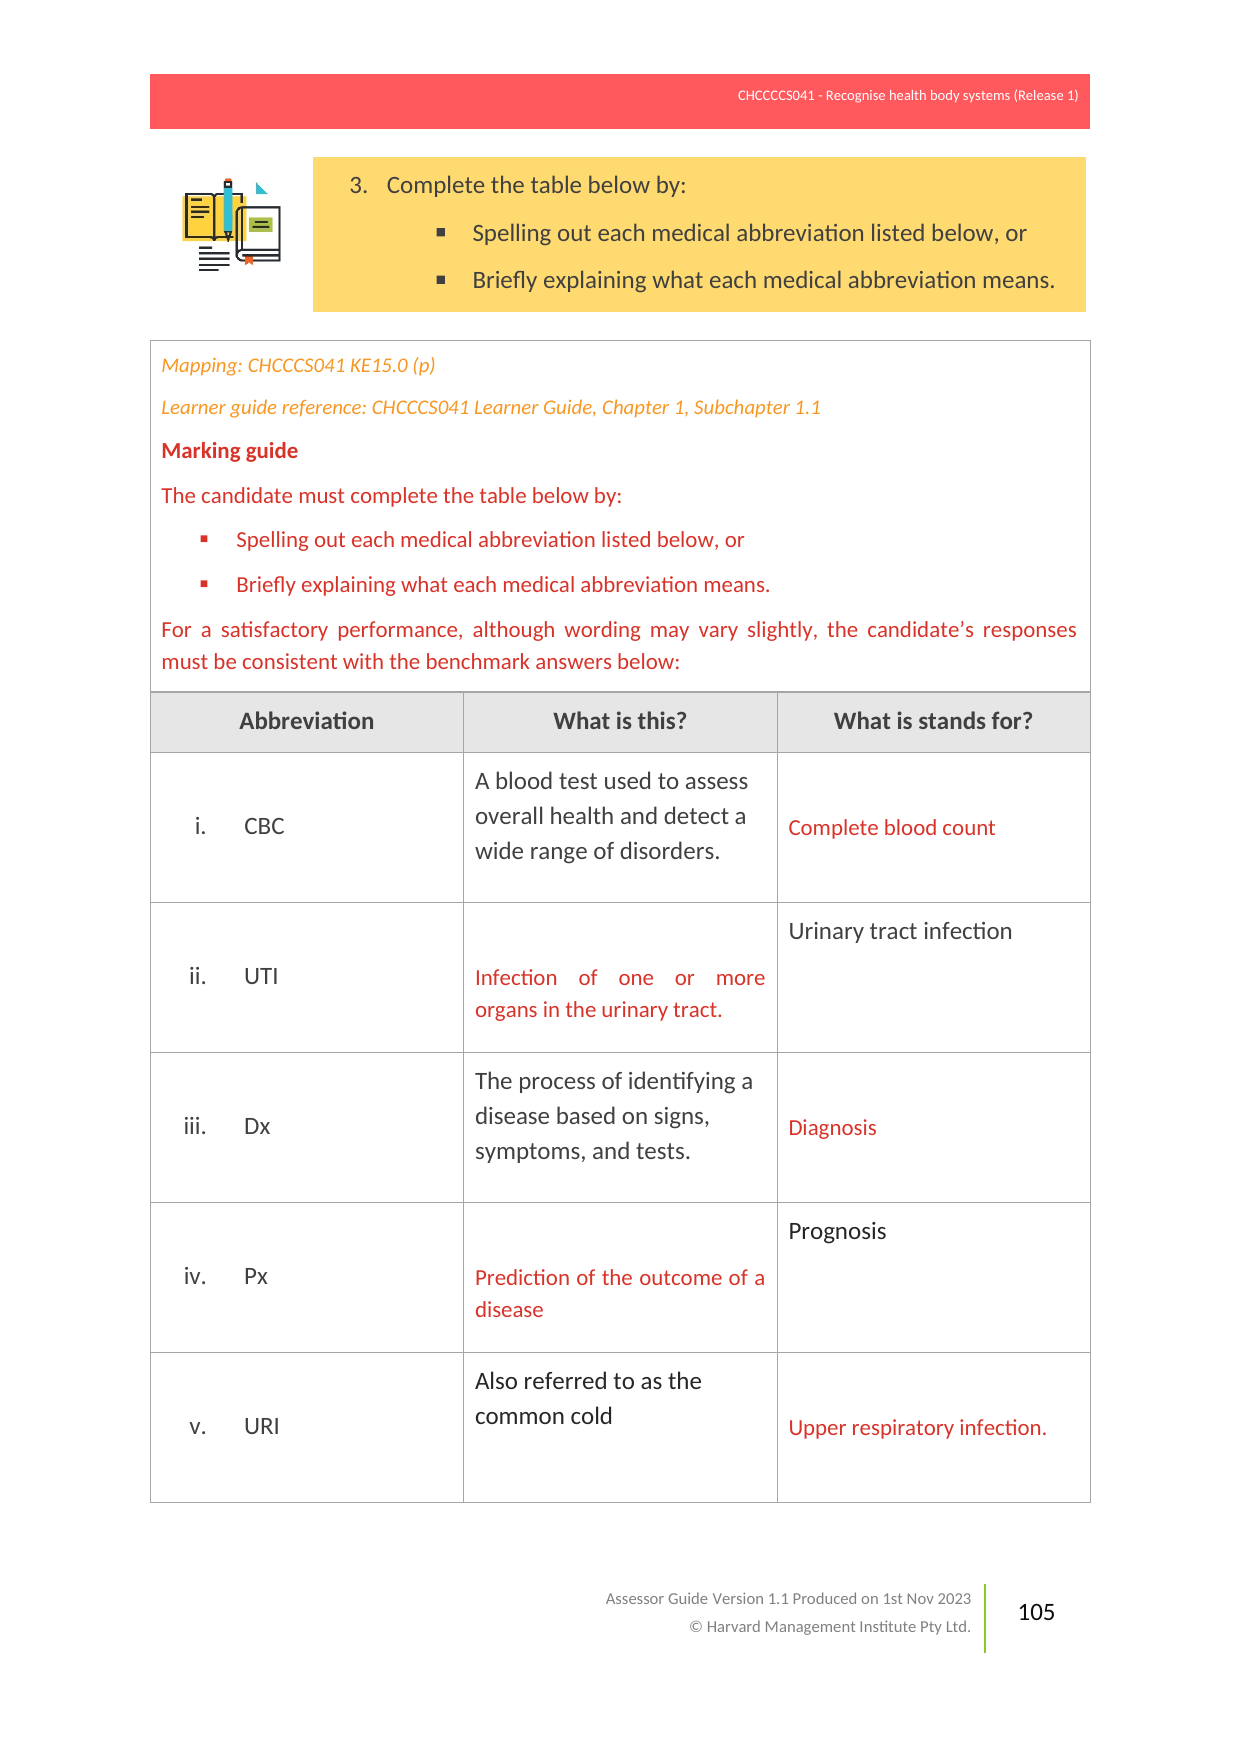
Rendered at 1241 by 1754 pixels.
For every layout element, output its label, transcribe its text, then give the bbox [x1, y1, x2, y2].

table_cell Complete blood count [778, 753, 1090, 902]
table_header [155, 157, 312, 312]
table_cell CBC [151, 753, 463, 902]
table_cell Upper respiratory infection. [778, 1353, 1090, 1502]
table_header Complete the table below by: Spelling out each medical abbreviation listed below, or Briefly explaining what each medical abbreviation means. [313, 157, 1086, 312]
table_cell Abbreviation [151, 693, 463, 752]
table_cell What is stands for? [778, 693, 1090, 752]
table_cell The process of identifying a disease based on signs, symptoms, and tests. [464, 1053, 777, 1202]
table_cell Also referred to as the common cold [464, 1353, 777, 1502]
table_cell A blood test used to assess overall health and detect a wide range of disorders. [464, 753, 777, 902]
table_cell UTI [151, 903, 463, 1052]
table_cell Prognosis [778, 1203, 1090, 1352]
table_cell URI [151, 1353, 463, 1502]
table_cell Px [151, 1203, 463, 1352]
table_cell What is this? [464, 693, 777, 752]
picture [177, 169, 290, 287]
table_cell Dx [151, 1053, 463, 1202]
table_cell Prediction of the outcome of a disease [464, 1203, 777, 1352]
table_cell Diagnosis [778, 1053, 1090, 1202]
table_cell Infection of one or more organs in the urinary tract. [464, 903, 777, 1052]
table_header Mapping: CHCCCS041 KE15.0 (p) Learner guide reference: CHCCCS041 Learner Guide, Chapter 1, Subchapter 1.1 Marking guide The candidate must complete the table below by: Spelling out each medical abbreviation listed below, or Briefly explaining what each medical abbreviation means. For a satisfactory performance, although wording may vary slightly, the candidate’s responses must be consistent with the benchmark answers below: [151, 341, 1090, 691]
table_cell Urinary tract infection [778, 903, 1090, 1052]
